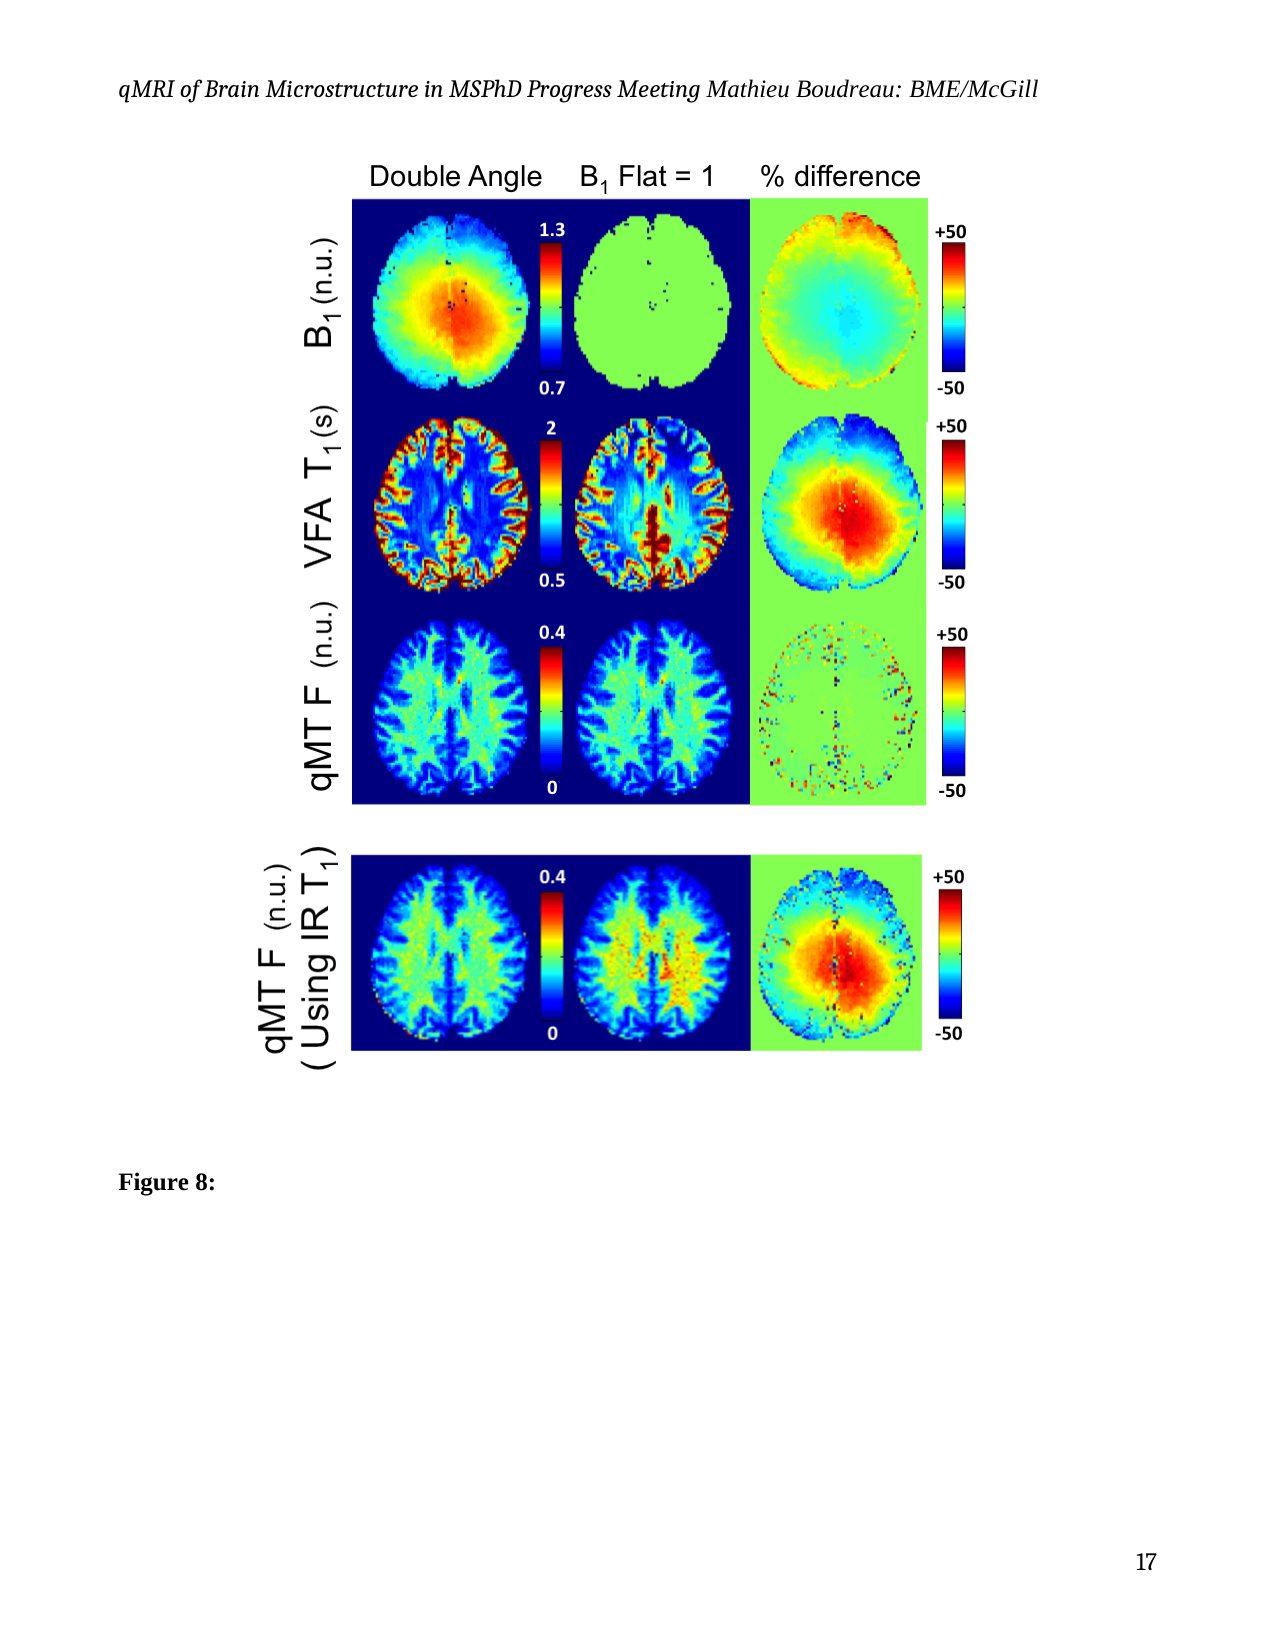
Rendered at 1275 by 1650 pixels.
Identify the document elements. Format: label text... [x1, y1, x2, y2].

picture [240, 150, 989, 1110]
text Figure 8: [118, 1167, 1157, 1196]
